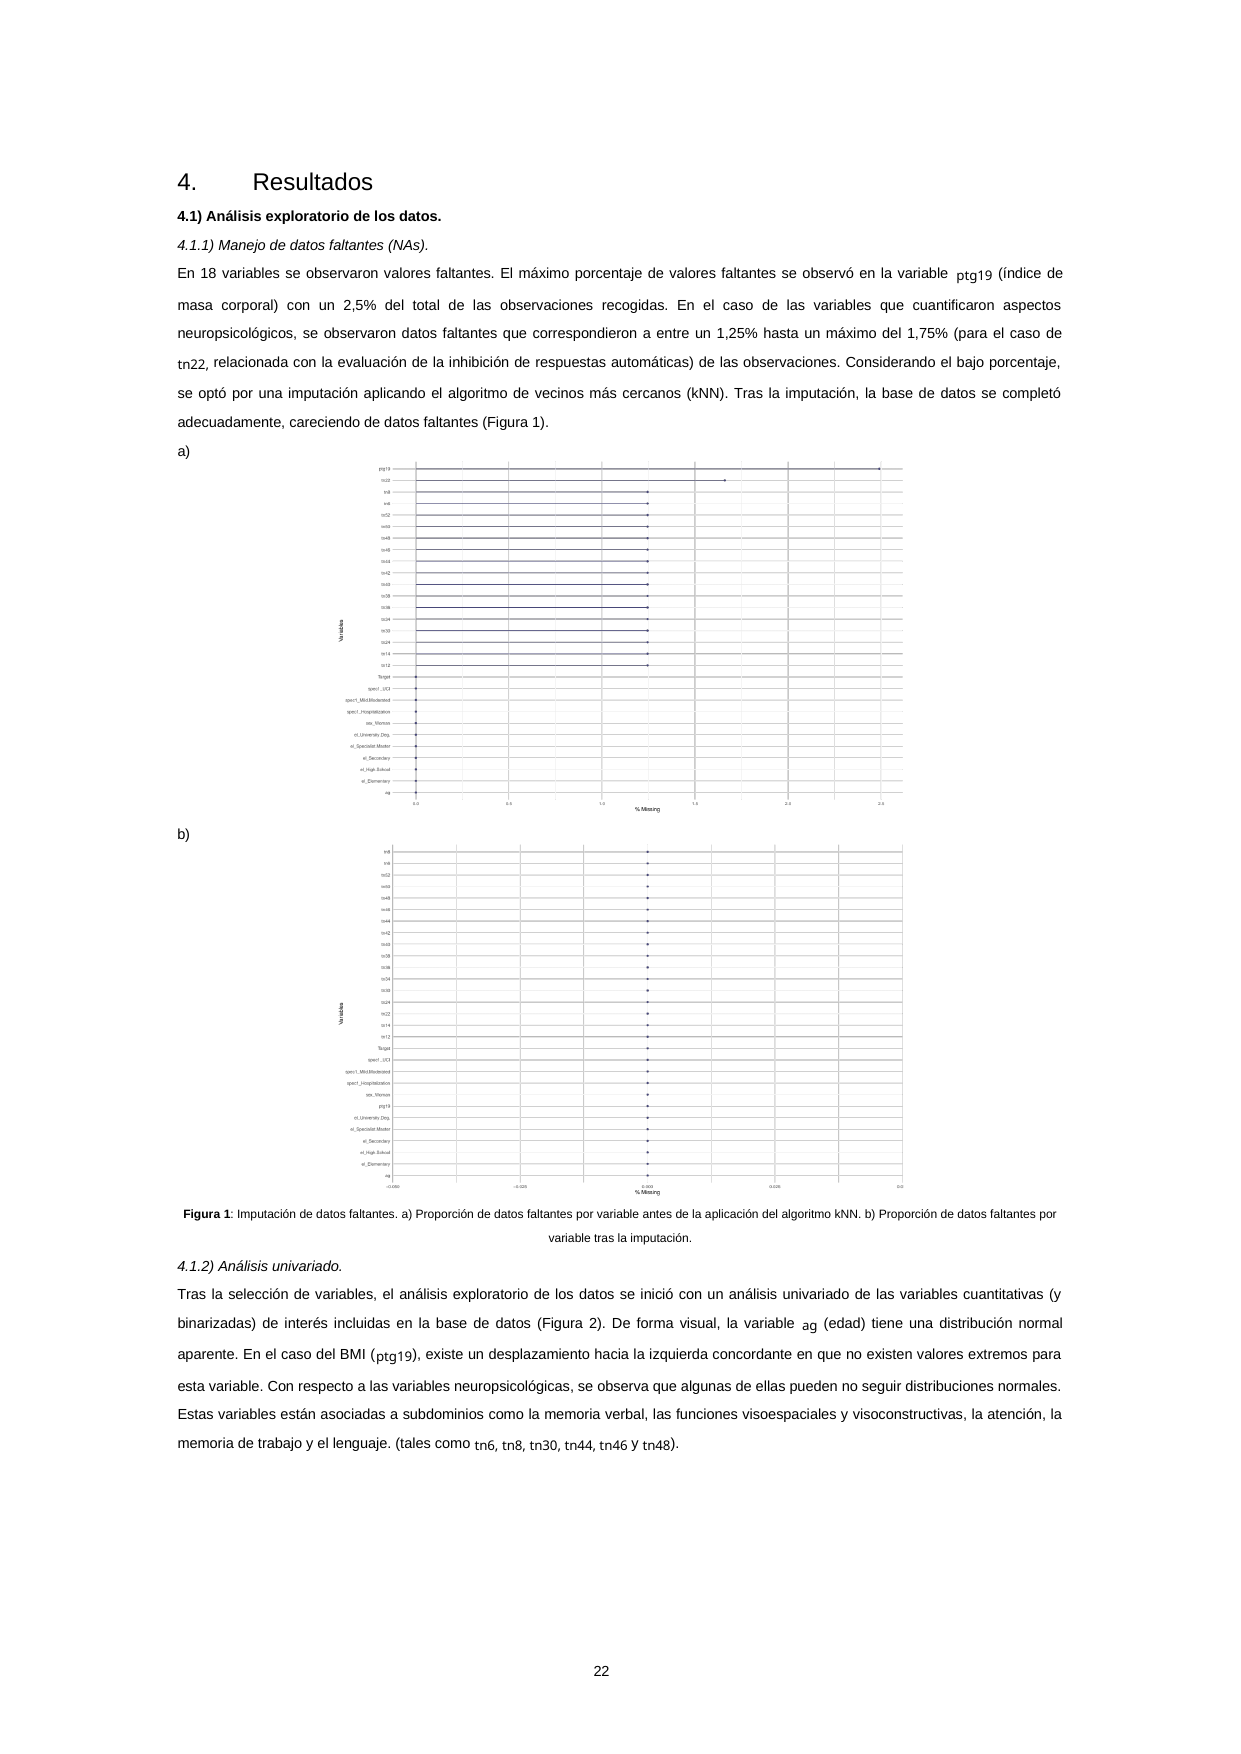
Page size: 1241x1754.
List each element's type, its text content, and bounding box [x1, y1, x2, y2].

text a) [177, 431, 1063, 460]
text b) [177, 814, 1063, 843]
text En 18 variables se observaron valores faltantes. El máximo porcentaje de valores faltantes se observó en la variable ptg19 (índice de masa corporal) con un 2,5% del total de las observaciones recogidas. En el caso de las variables que cuantificaron aspectos neuropsicológicos, se observaron datos faltantes que correspondieron a entre un 1,25% hasta un máximo del 1,75% (para el caso de tn22, relacionada con la evaluación de la inhibición de respuestas automáticas) de las observaciones. Considerando el bajo porcentaje, se optó por una imputación aplicando el algoritmo de vecinos más cercanos (kNN). Tras la imputación, la base de datos se completó adecuadamente, careciendo de datos faltantes (Figura 1). [177, 253, 1063, 431]
text 4.1.2) Análisis univariado. [177, 1245, 1063, 1274]
text 4.1) Análisis exploratorio de los datos. [177, 196, 1063, 224]
text Tras la selección de variables, el análisis exploratorio de los datos se inició con un análisis univariado de las variables cuantitativas (y binarizadas) de interés incluidas en la base de datos (Figura 2). De forma visual, la variable ag (edad) tiene una distribución normal aparente. En el caso del BMI (ptg19), existe un desplazamiento hacia la izquierda concordante en que no existen valores extremos para esta variable. Con respecto a las variables neuropsicológicas, se observa que algunas de ellas pueden no seguir distribuciones normales. Estas variables están asociadas a subdominios como la memoria verbal, las funciones visoespaciales y visoconstructivas, la atención, la memoria de trabajo y el lenguaje. (tales como tn6, tn8, tn30, tn44, tn46 y tn48). [177, 1274, 1063, 1454]
subtitle Resultados [177, 148, 1063, 196]
text 4.1.1) Manejo de datos faltantes (NAs). [177, 224, 1063, 253]
text Figura 1: Imputación de datos faltantes. a) Proporción de datos faltantes por variable antes de la aplicación del algoritmo kNN. b) Proporción de datos faltantes por variable tras la imputación. [177, 1197, 1063, 1245]
